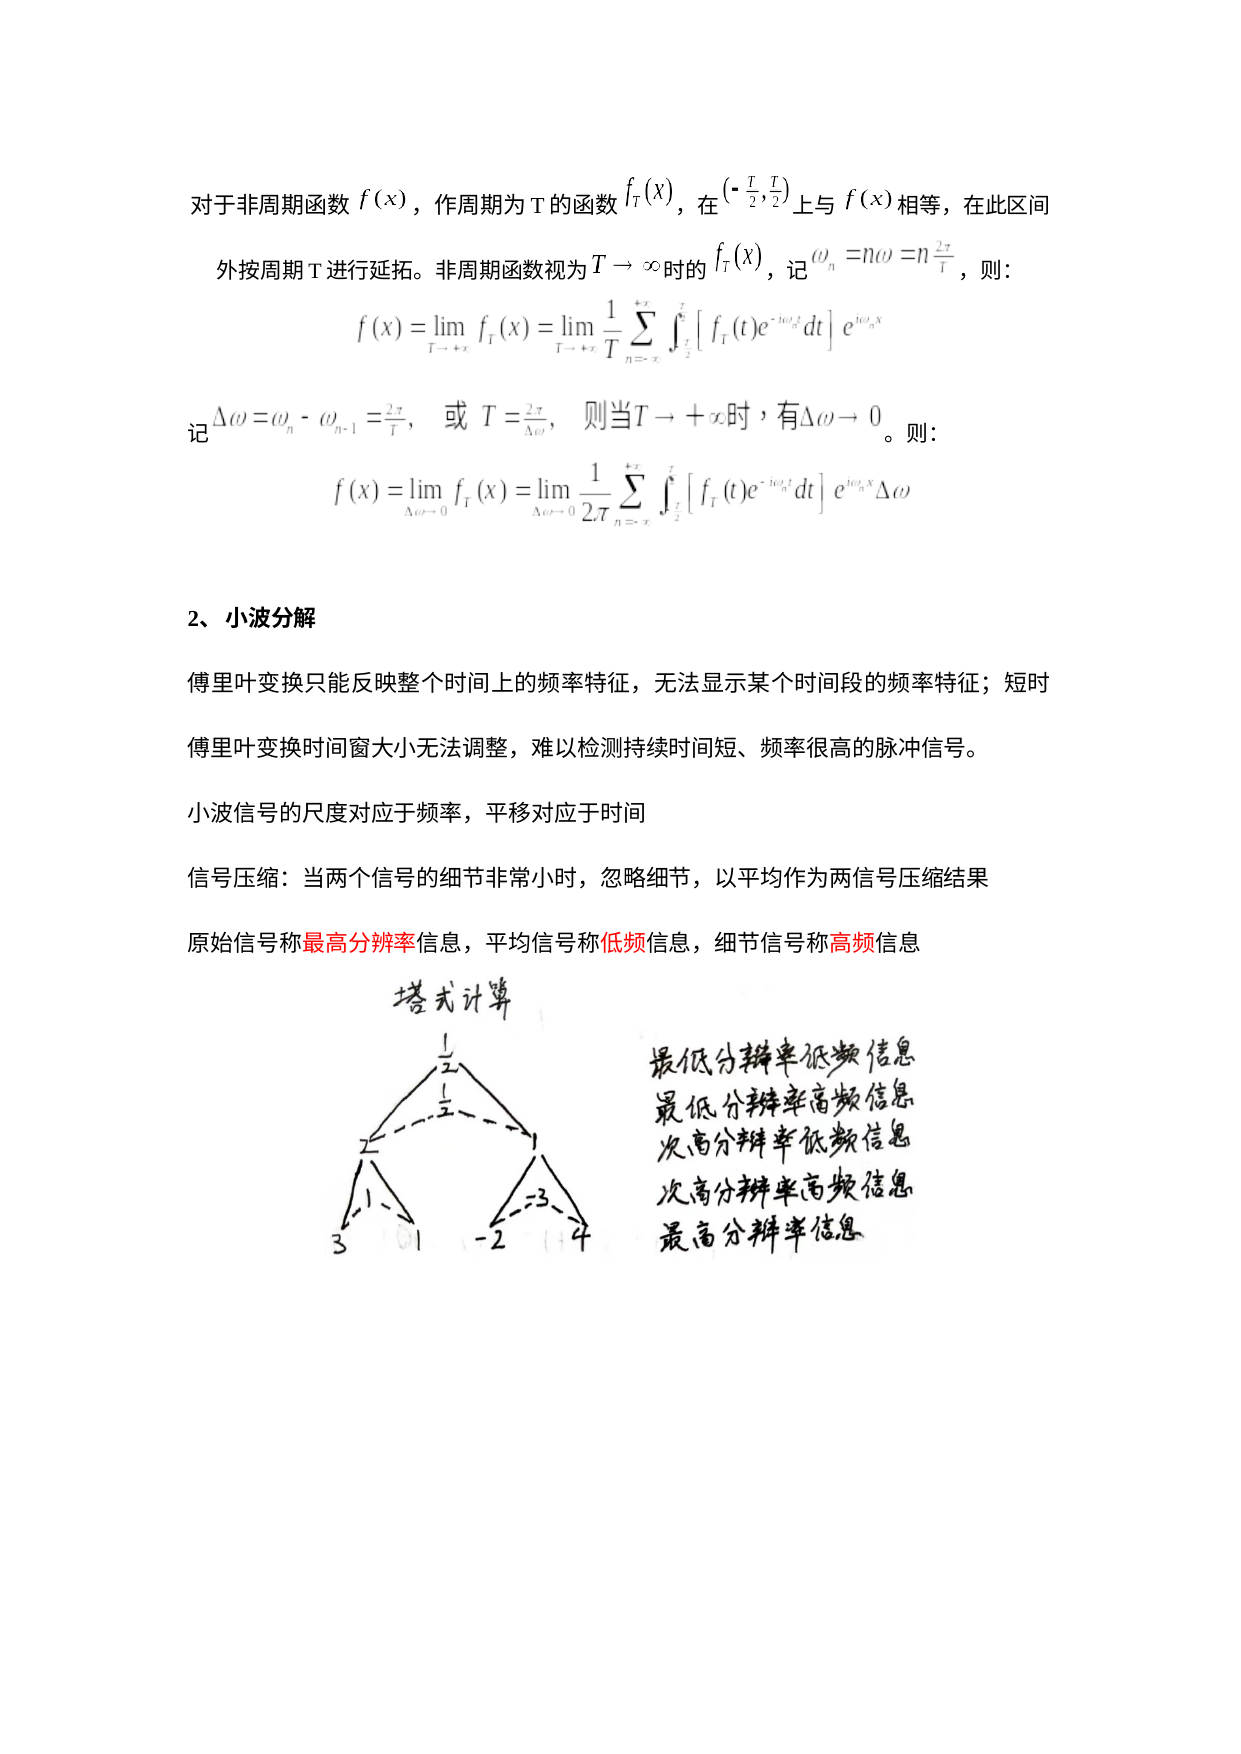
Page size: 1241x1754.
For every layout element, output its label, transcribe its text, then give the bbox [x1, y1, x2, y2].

text 原始信号称最高分辨率信息，平均信号称低频信息，细节信号称高频信息 [187, 909, 1053, 974]
list 小波分解 [187, 584, 1053, 649]
text 对于非周期函数，作周期为T的函数，在上与相等，在此区间外按周期T进行延拓。非周期函数视为时的，记，则： [187, 162, 1053, 389]
text 记。则： [187, 389, 1053, 454]
picture [324, 974, 916, 1261]
text 信号压缩：当两个信号的细节非常小时，忽略细节，以平均作为两信号压缩结果 [187, 844, 1053, 909]
text 傅里叶变换只能反映整个时间上的频率特征，无法显示某个时间段的频率特征；短时傅里叶变换时间窗大小无法调整，难以检测持续时间短、频率很高的脉冲信号。 [187, 649, 1053, 779]
text 小波信号的尺度对应于频率，平移对应于时间 [187, 779, 1053, 844]
